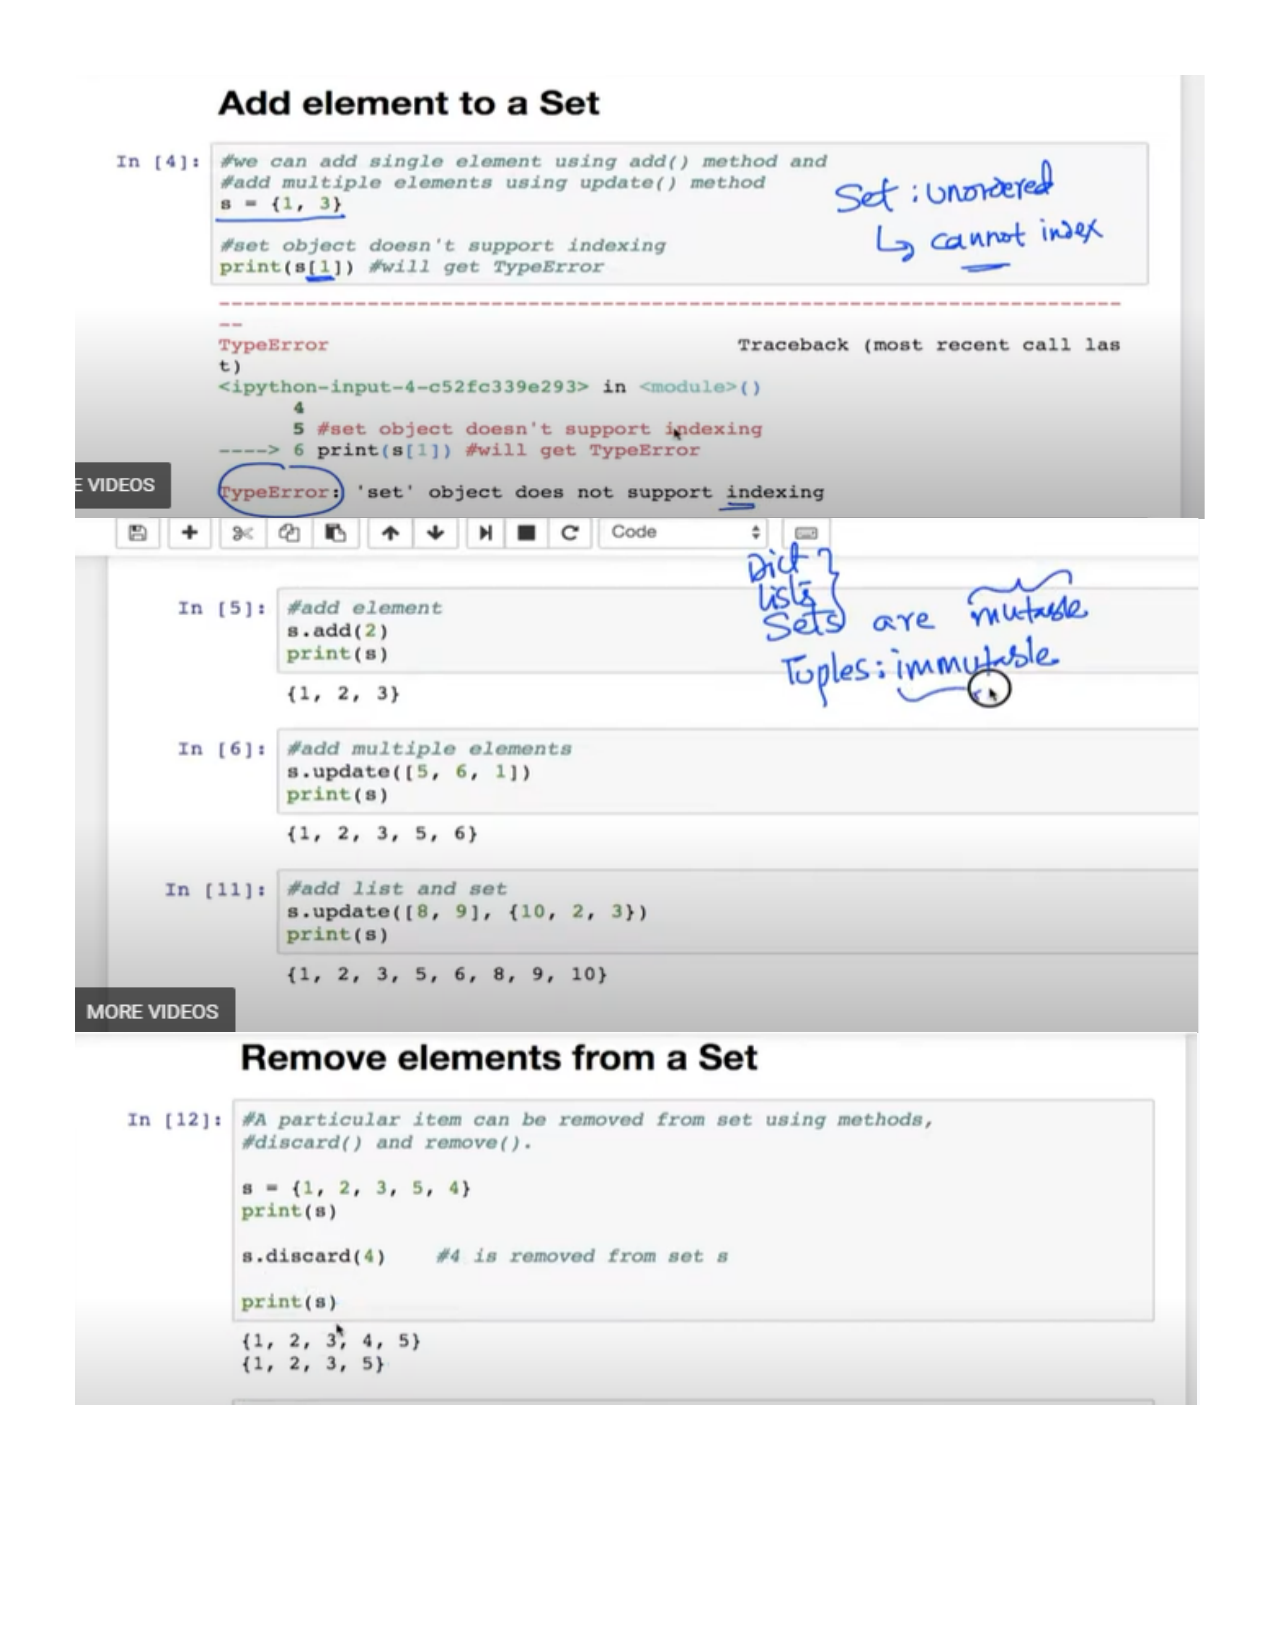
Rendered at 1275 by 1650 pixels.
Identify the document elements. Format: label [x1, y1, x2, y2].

picture [75, 75, 1205, 1405]
